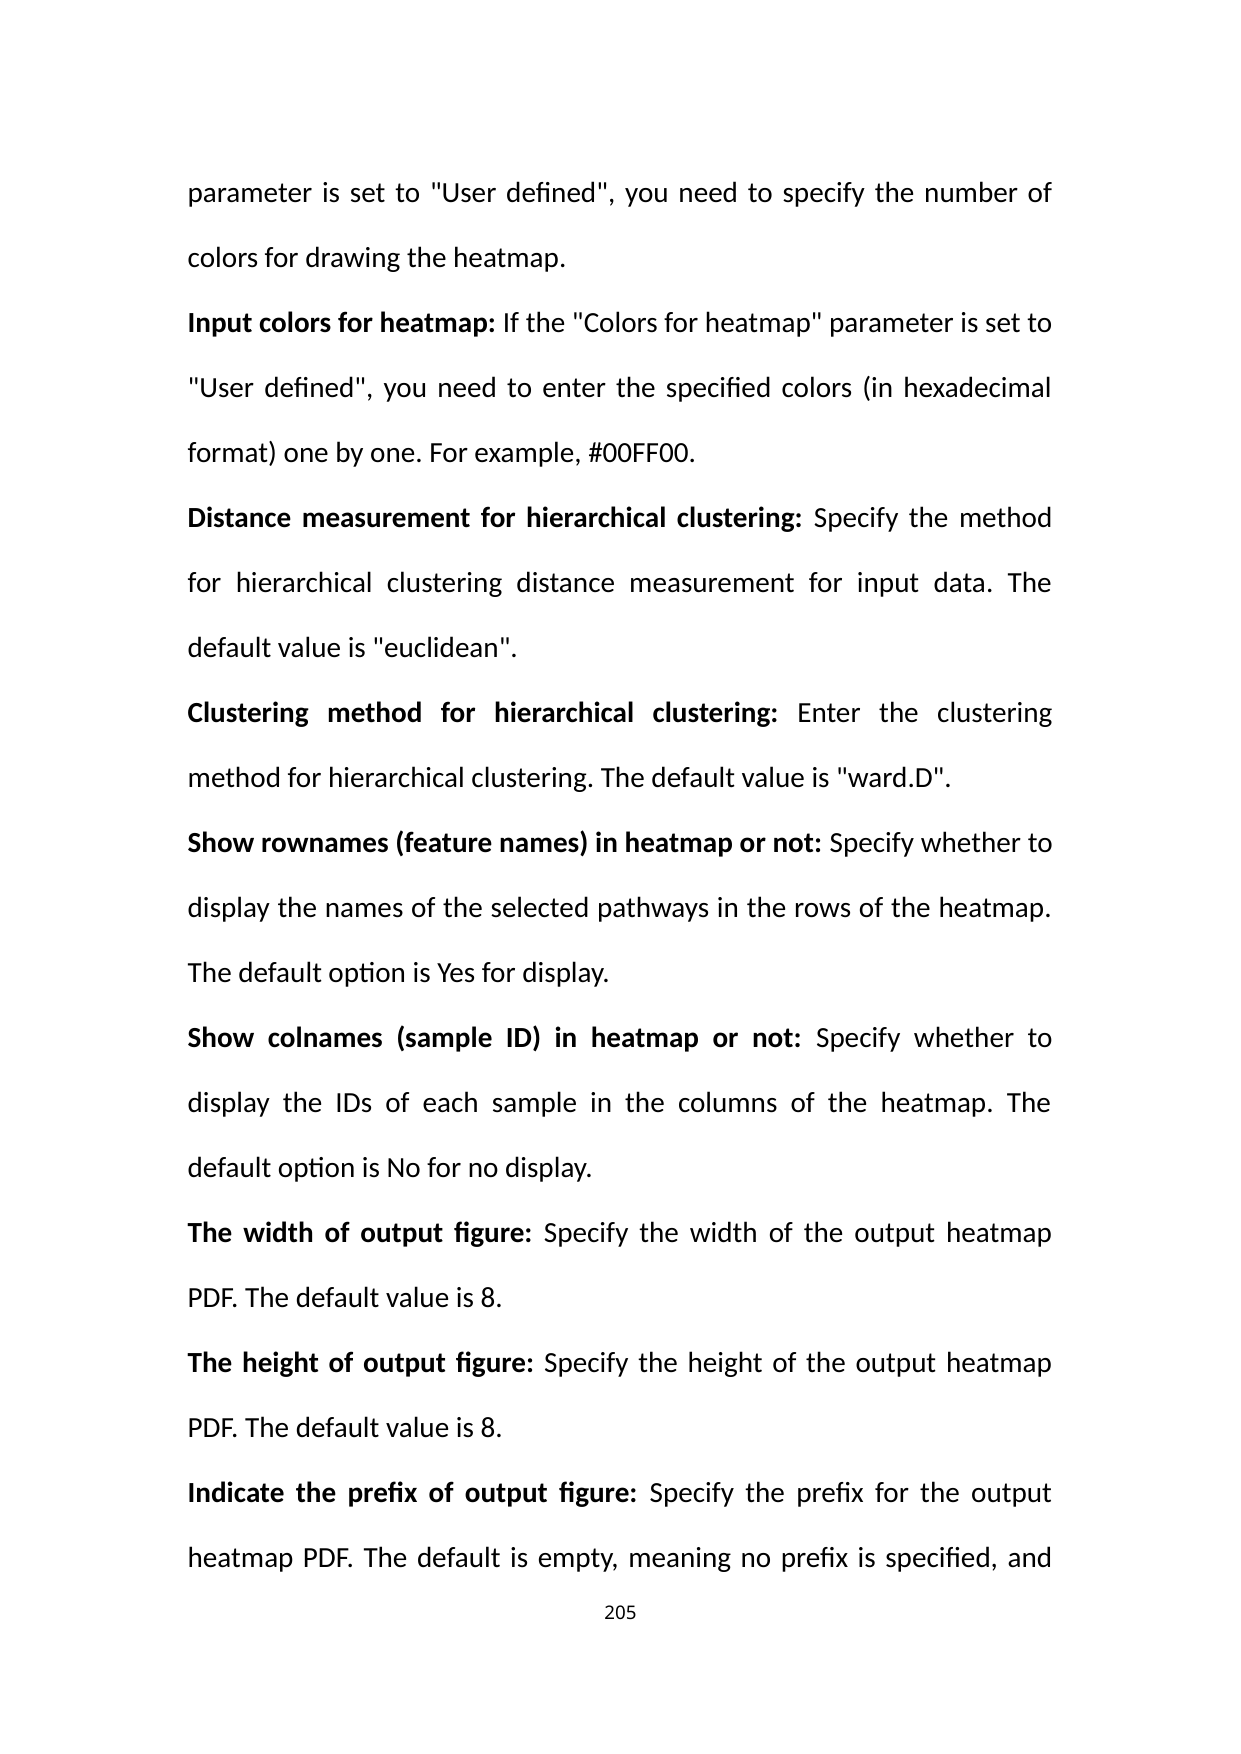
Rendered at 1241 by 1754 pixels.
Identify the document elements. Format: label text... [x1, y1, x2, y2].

text Show rownames (feature names) in heatmap or not: Specify whether to display the names of the selected pathways in the rows of the heatmap. The default option is Yes for display. [187, 810, 1053, 1005]
text Input colors for heatmap: If the "Colors for heatmap" parameter is set to "User defined", you need to enter the specified colors (in hexadecimal format) one by one. For example, #00FF00. [187, 290, 1053, 485]
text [187, 1460, 1053, 1590]
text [187, 160, 1053, 290]
text Distance measurement for hierarchical clustering: Specify the method for hierarchical clustering distance measurement for input data. The default value is "euclidean". [187, 485, 1053, 680]
text Clustering method for hierarchical clustering: Enter the clustering method for hierarchical clustering. The default value is "ward.D". [187, 680, 1053, 810]
text Show colnames (sample ID) in heatmap or not: Specify whether to display the IDs of each sample in the columns of the heatmap. The default option is No for no display. [187, 1005, 1053, 1200]
text The width of output figure: Specify the width of the output heatmap PDF. The default value is 8. [187, 1200, 1053, 1330]
text The height of output figure: Specify the height of the output heatmap PDF. The default value is 8. [187, 1330, 1053, 1460]
